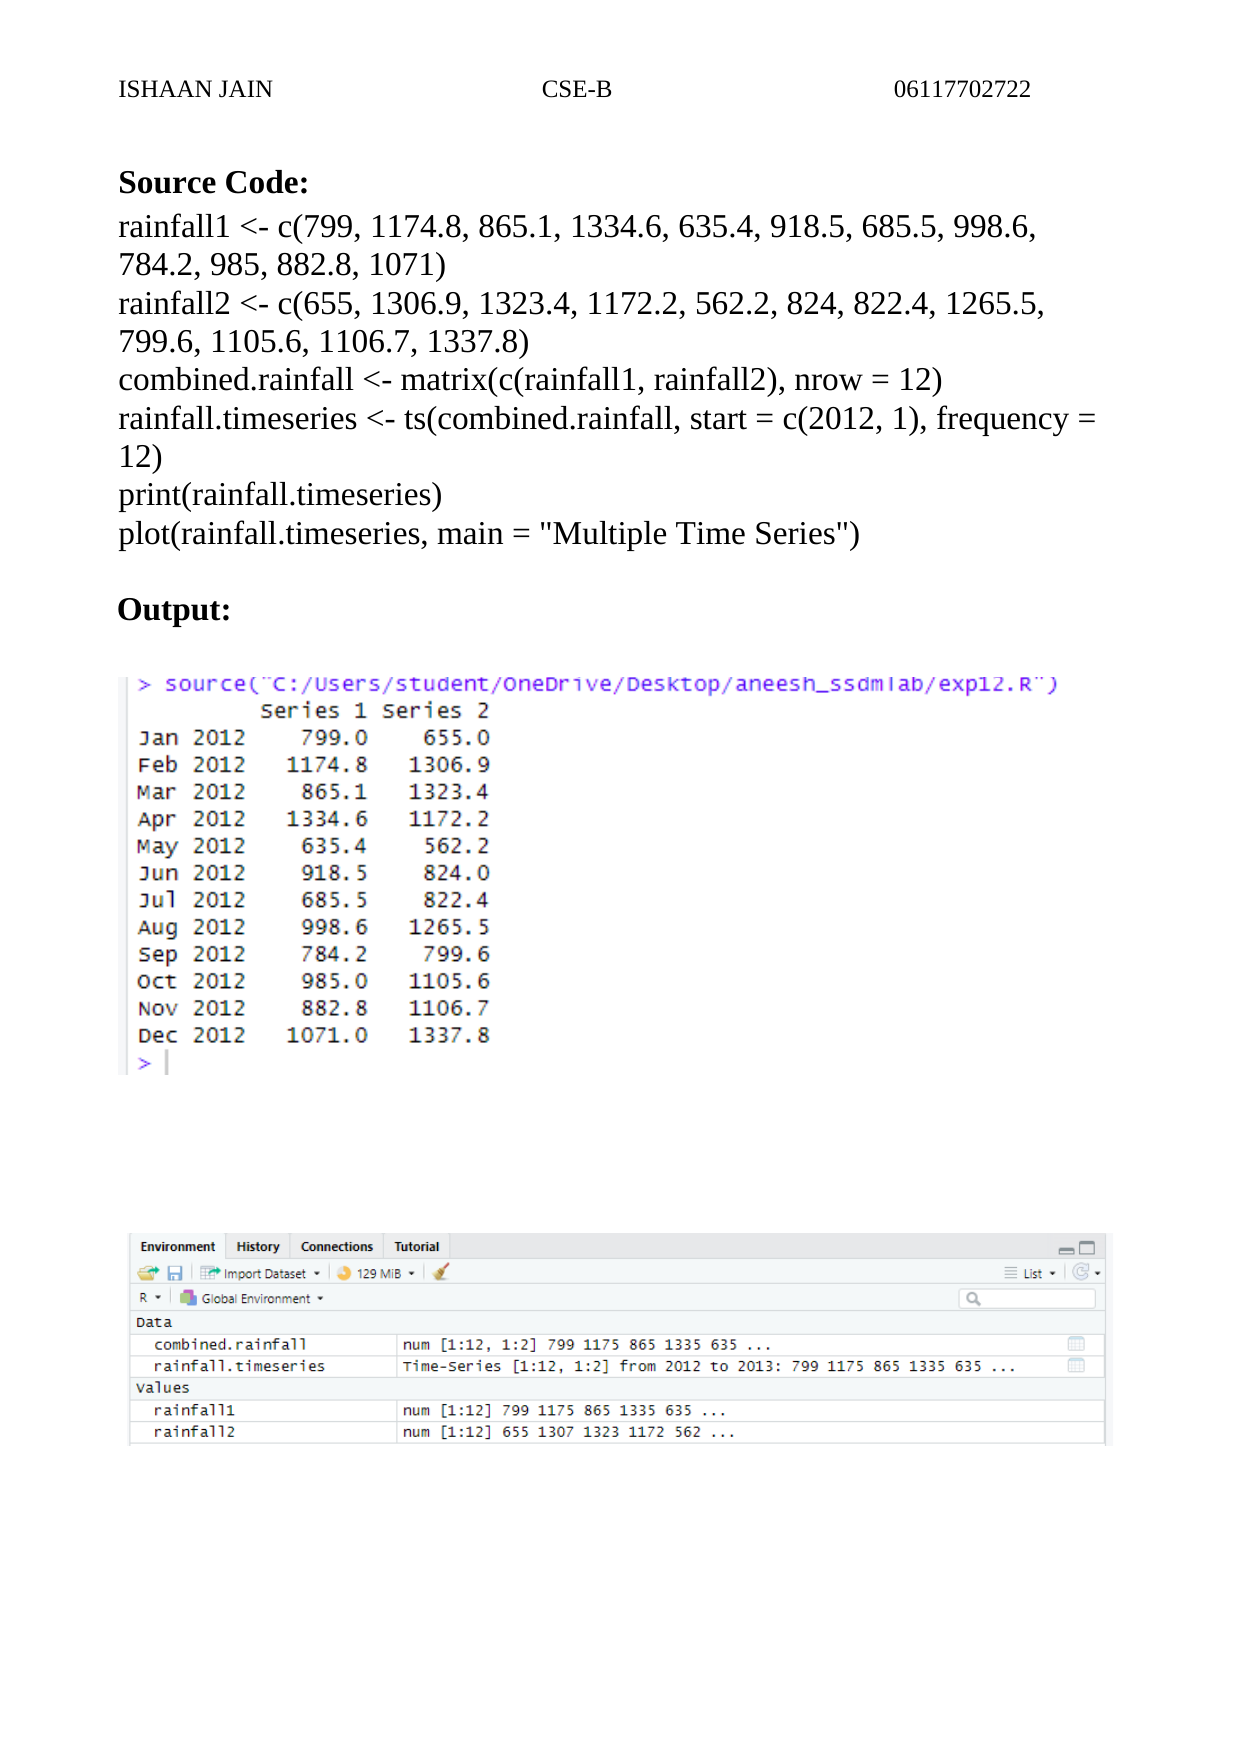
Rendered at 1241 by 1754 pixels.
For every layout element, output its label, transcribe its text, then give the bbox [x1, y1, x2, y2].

text plot(rainfall.timeseries, main = "Multiple Time Series") [118, 513, 1122, 551]
picture [118, 677, 1134, 1075]
text combined.rainfall <- matrix(c(rainfall1, rainfall2), nrow = 12) [118, 359, 1122, 398]
text Source Code: [118, 162, 1122, 201]
text print(rainfall.timeseries) [118, 474, 1122, 513]
text rainfall2 <- c(655, 1306.9, 1323.4, 1172.2, 562.2, 824, 822.4, 1265.5, 799.6, 1105.6, 1106.7, 1337.8) [118, 283, 1122, 359]
text rainfall.timeseries <- ts(combined.rainfall, start = c(2012, 1), frequency = 12) [118, 398, 1122, 474]
picture [127, 1233, 1114, 1446]
text Output: [117, 589, 1122, 628]
text rainfall1 <- c(799, 1174.8, 865.1, 1334.6, 635.4, 918.5, 685.5, 998.6, 784.2, 985, 882.8, 1071) [118, 206, 1122, 283]
